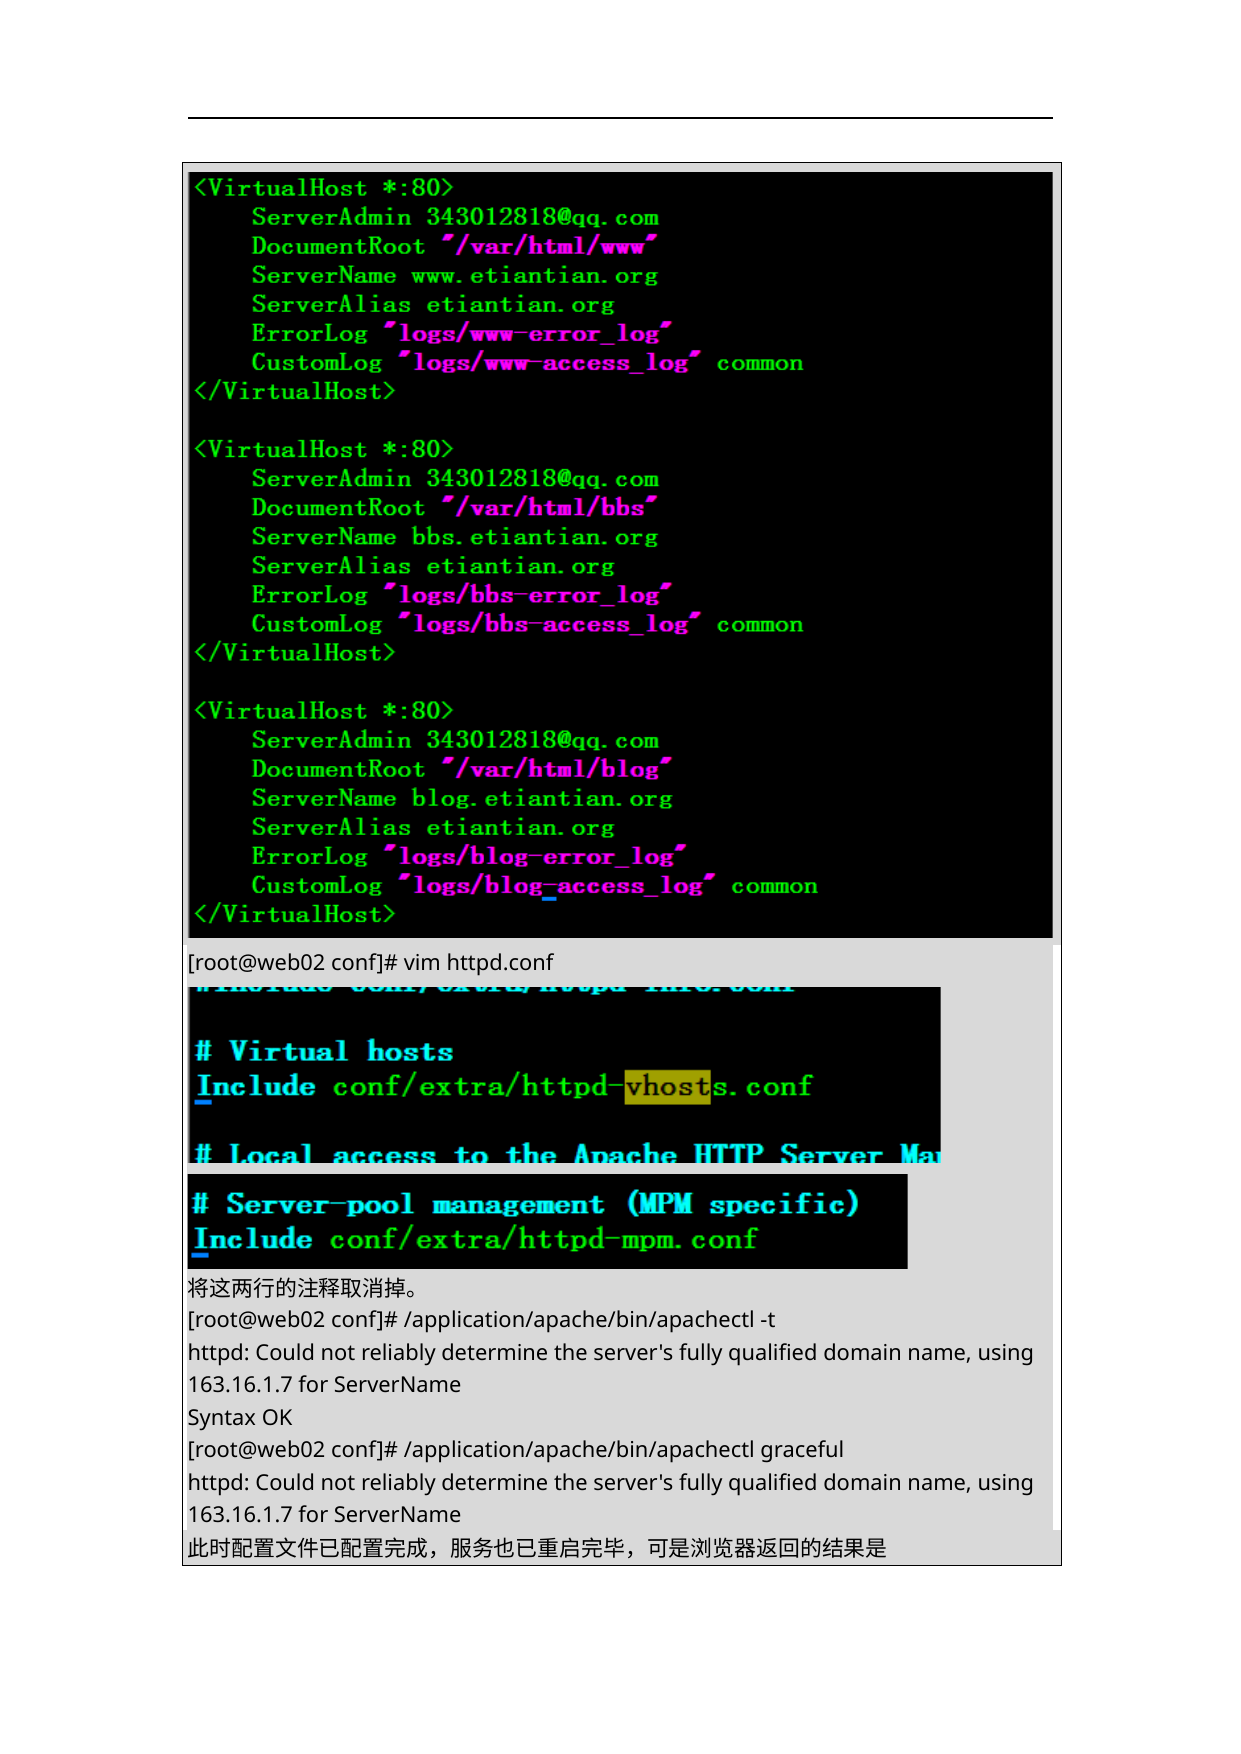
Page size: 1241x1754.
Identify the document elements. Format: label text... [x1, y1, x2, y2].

text [root@web02 conf]# /application/apache/bin/apachectl graceful [187, 1433, 1053, 1465]
text 将这两行的注释取消掉。 [187, 1270, 1053, 1303]
text [root@web02 conf]# vim httpd.conf [187, 945, 1053, 978]
text httpd: Could not reliably determine the server's fully qualified domain name, using 163.16.1.7 for ServerName [187, 1335, 1053, 1400]
picture [187, 172, 1053, 938]
text [root@web02 conf]# /application/apache/bin/apachectl -t [187, 1303, 1053, 1335]
picture [187, 1174, 908, 1269]
text httpd: Could not reliably determine the server's fully qualified domain name, using 163.16.1.7 for ServerName [187, 1465, 1053, 1527]
text 此时配置文件已配置完成，服务也已重启完毕，可是浏览器返回的结果是 [183, 1527, 1061, 1565]
text Syntax OK [187, 1400, 1053, 1433]
picture [187, 987, 941, 1163]
